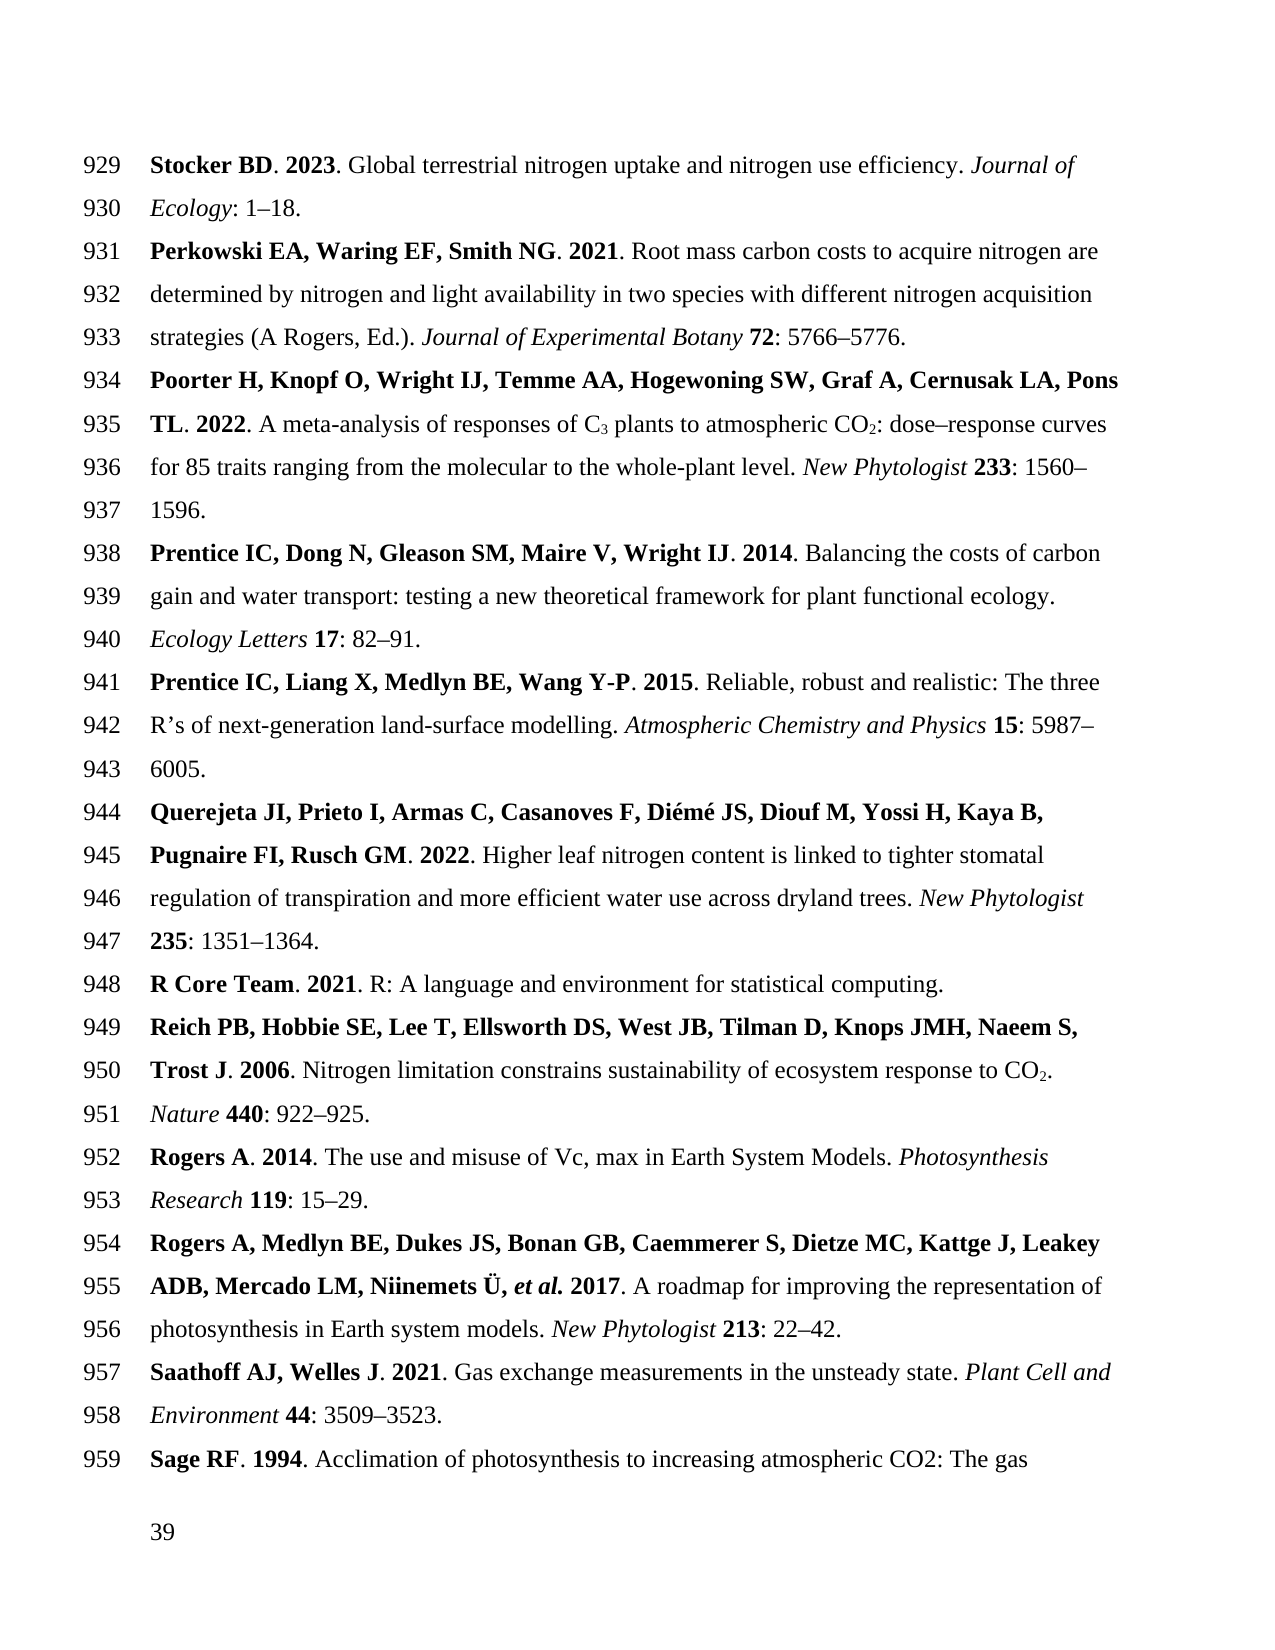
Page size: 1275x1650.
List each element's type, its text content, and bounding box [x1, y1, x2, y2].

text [150, 1444, 1125, 1472]
text Reich PB, Hobbie SE, Lee T, Ellsworth DS, West JB, Tilman D, Knops JMH, Naeem S, Trost J. 2006. Nitrogen limitation constrains sustainability of ecosystem response to CO2. Nature 440: 922–925. [150, 1012, 1125, 1127]
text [150, 150, 1125, 222]
text Rogers A, Medlyn BE, Dukes JS, Bonan GB, Caemmerer S, Dietze MC, Kattge J, Leakey ADB, Mercado LM, Niinemets Ü, et al. 2017. A roadmap for improving the representation of photosynthesis in Earth system models. New Phytologist 213: 22–42. [150, 1228, 1125, 1343]
text R Core Team. 2021. R: A language and environment for statistical computing. [150, 969, 1125, 998]
text Perkowski EA, Waring EF, Smith NG. 2021. Root mass carbon costs to acquire nitrogen are determined by nitrogen and light availability in two species with different nitrogen acquisition strategies (A Rogers, Ed.). Journal of Experimental Botany 72: 5766–5776. [150, 236, 1125, 351]
text Prentice IC, Dong N, Gleason SM, Maire V, Wright IJ. 2014. Balancing the costs of carbon gain and water transport: testing a new theoretical framework for plant functional ecology. Ecology Letters 17: 82–91. [150, 538, 1125, 653]
text Poorter H, Knopf O, Wright IJ, Temme AA, Hogewoning SW, Graf A, Cernusak LA, Pons TL. 2022. A meta-analysis of responses of C3 plants to atmospheric CO2: dose–response curves for 85 traits ranging from the molecular to the whole-plant level. New Phytologist 233: 1560–1596. [150, 366, 1125, 524]
text Saathoff AJ, Welles J. 2021. Gas exchange measurements in the unsteady state. Plant Cell and Environment 44: 3509–3523. [150, 1357, 1125, 1429]
text Rogers A. 2014. The use and misuse of Vc, max in Earth System Models. Photosynthesis Research 119: 15–29. [150, 1142, 1125, 1214]
text Prentice IC, Liang X, Medlyn BE, Wang Y-P. 2015. Reliable, robust and realistic: The three R’s of next-generation land-surface modelling. Atmospheric Chemistry and Physics 15: 5987–6005. [150, 667, 1125, 782]
text Querejeta JI, Prieto I, Armas C, Casanoves F, Diémé JS, Diouf M, Yossi H, Kaya B, Pugnaire FI, Rusch GM. 2022. Higher leaf nitrogen content is linked to tighter stomatal regulation of transpiration and more efficient water use across dryland trees. New Phytologist 235: 1351–1364. [150, 797, 1125, 955]
